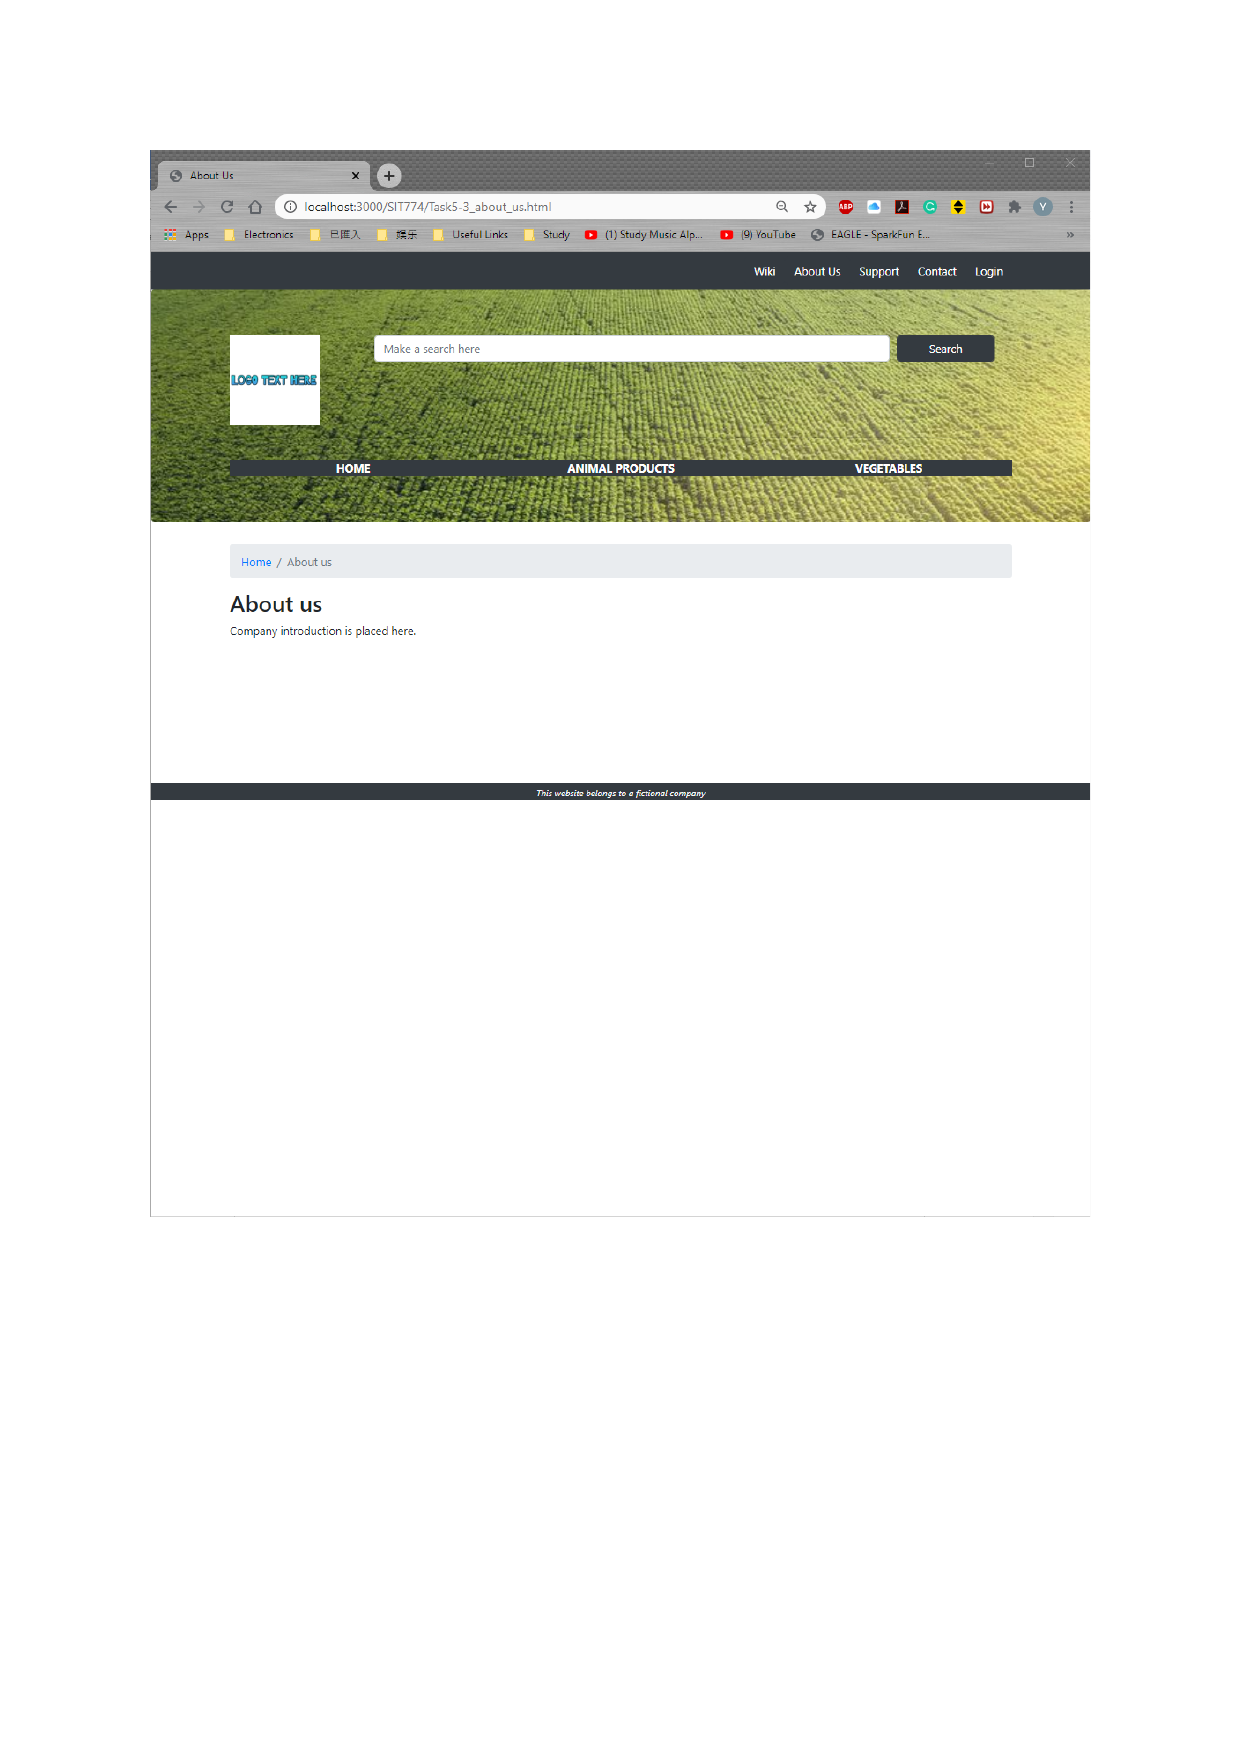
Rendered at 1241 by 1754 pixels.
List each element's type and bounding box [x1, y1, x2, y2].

picture [150, 150, 1091, 1217]
